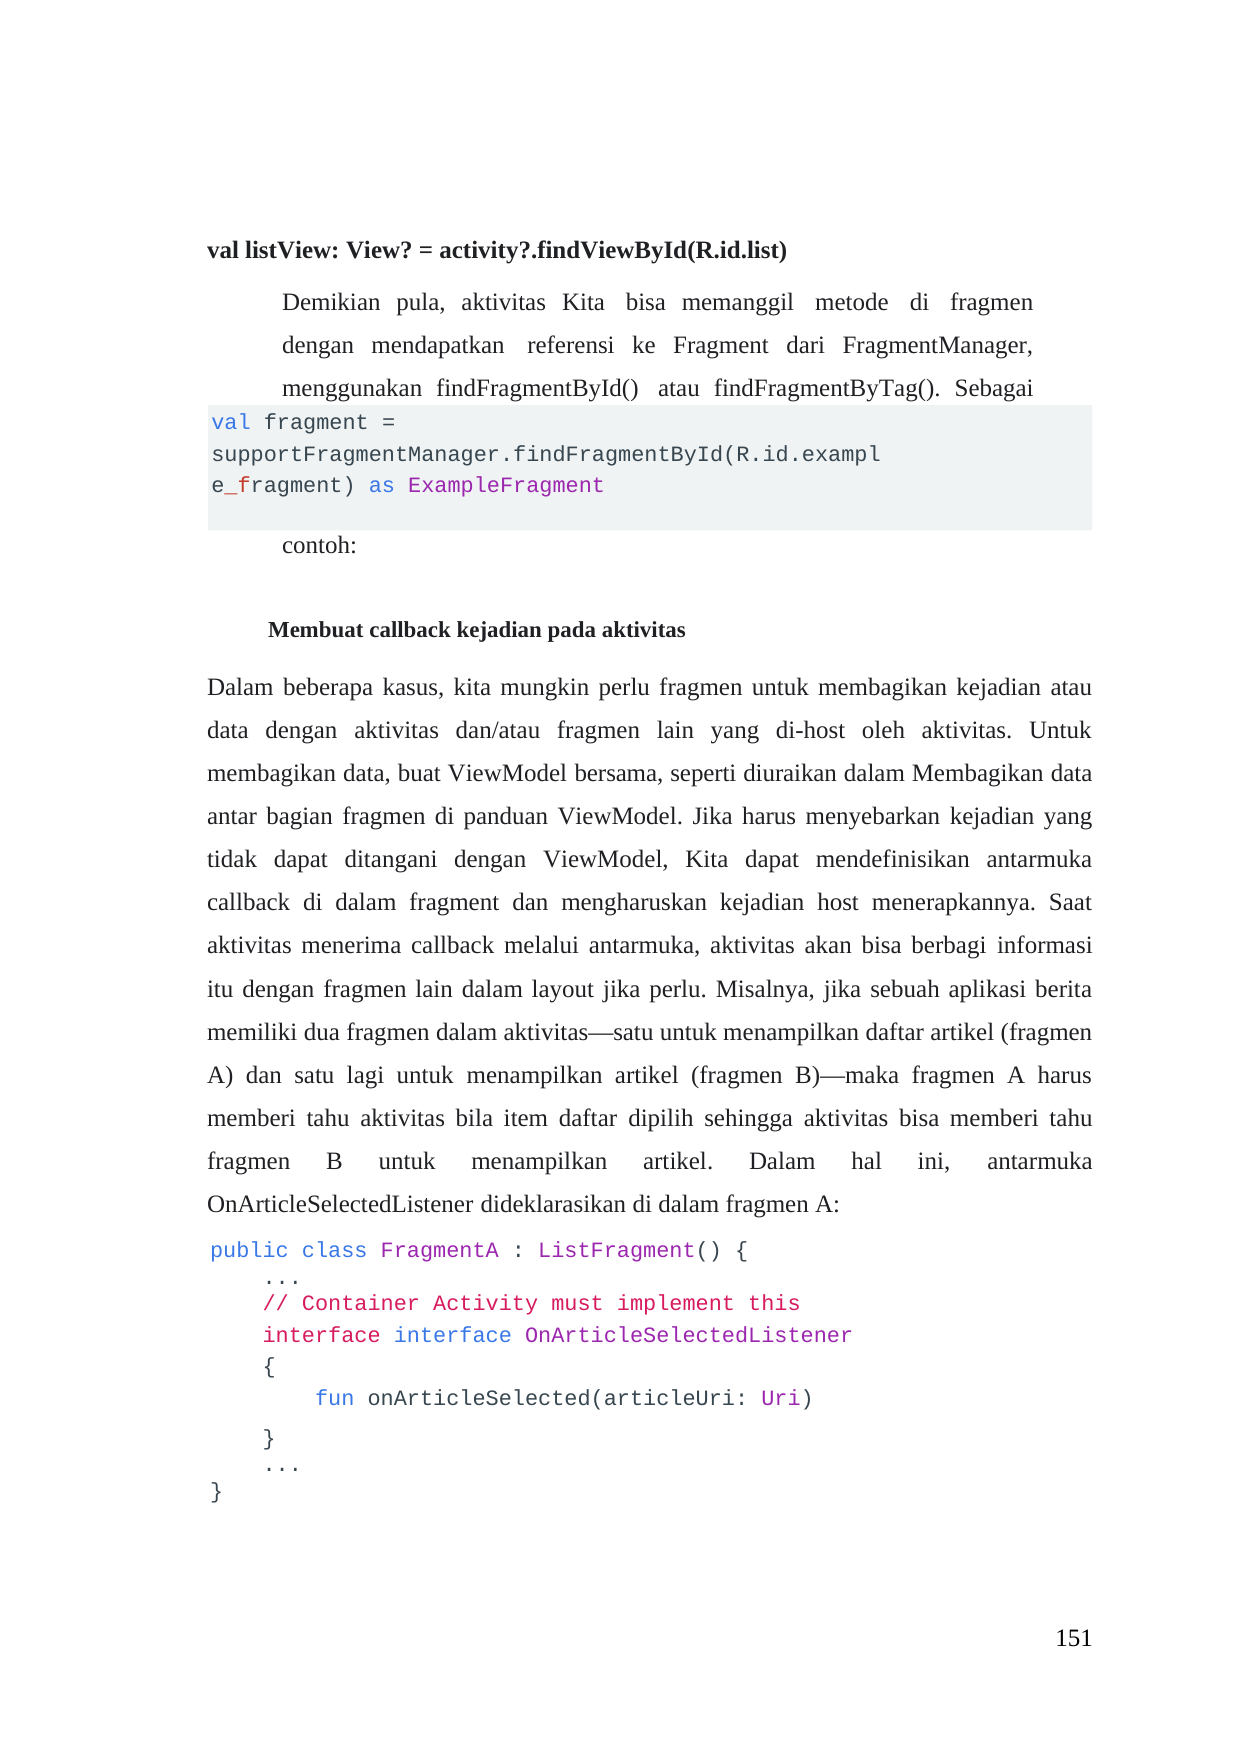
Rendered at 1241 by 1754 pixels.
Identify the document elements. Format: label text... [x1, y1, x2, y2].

text val listView: View? = activity?.findViewById(R.id.list) [207, 236, 1092, 264]
text fun onArticleSelected(articleUri: Uri) [315, 1386, 1092, 1410]
text Demikian pula, aktivitas Kita bisa memanggil metode di fragmen dengan mendapatkan referensi ke Fragment dari FragmentManager, menggunakan findFragmentById() atau findFragmentByTag(). Sebagai contoh: [282, 531, 1033, 559]
text ... [262, 1266, 1092, 1291]
text public class FragmentA : ListFragment() { [210, 1239, 1092, 1264]
text // Container Activity must implement this interface interface OnArticleSelectedListener { [262, 1293, 867, 1380]
text ... [262, 1454, 1092, 1478]
text } [262, 1427, 1092, 1452]
text } [210, 1480, 1092, 1505]
text Demikian pula, aktivitas Kita bisa memanggil metode di fragmen dengan mendapatkan referensi ke Fragment dari FragmentManager, menggunakan findFragmentById() atau findFragmentByTag(). Sebagai contoh: [282, 287, 1033, 405]
text Dalam beberapa kasus, kita mungkin perlu fragmen untuk membagikan kejadian atau data dengan aktivitas dan/atau fragmen lain yang di-host oleh aktivitas. Untuk membagikan data, buat ViewModel bersama, seperti diuraikan dalam Membagikan data antar bagian fragmen di panduan ViewModel. Jika harus menyebarkan kejadian yang tidak dapat ditangani dengan ViewModel, Kita dapat mendefinisikan antarmuka callback di dalam fragment dan mengharuskan kejadian host menerapkannya. Saat aktivitas menerima callback melalui antarmuka, aktivitas akan bisa berbagi informasi itu dengan fragmen lain dalam layout jika perlu. Misalnya, jika sebuah aplikasi berita memiliki dua fragmen dalam aktivitas—satu untuk menampilkan daftar artikel (fragmen A) dan satu lagi untuk menampilkan artikel (fragmen B)—maka fragmen A harus memberi tahu aktivitas bila item daftar dipilih sehingga aktivitas bisa memberi tahu fragmen B untuk menampilkan artikel. Dalam hal ini, antarmuka OnArticleSelectedListener dideklarasikan di dalam fragmen A: [207, 672, 1092, 1218]
subtitle Membuat callback kejadian pada aktivitas [268, 616, 1092, 642]
